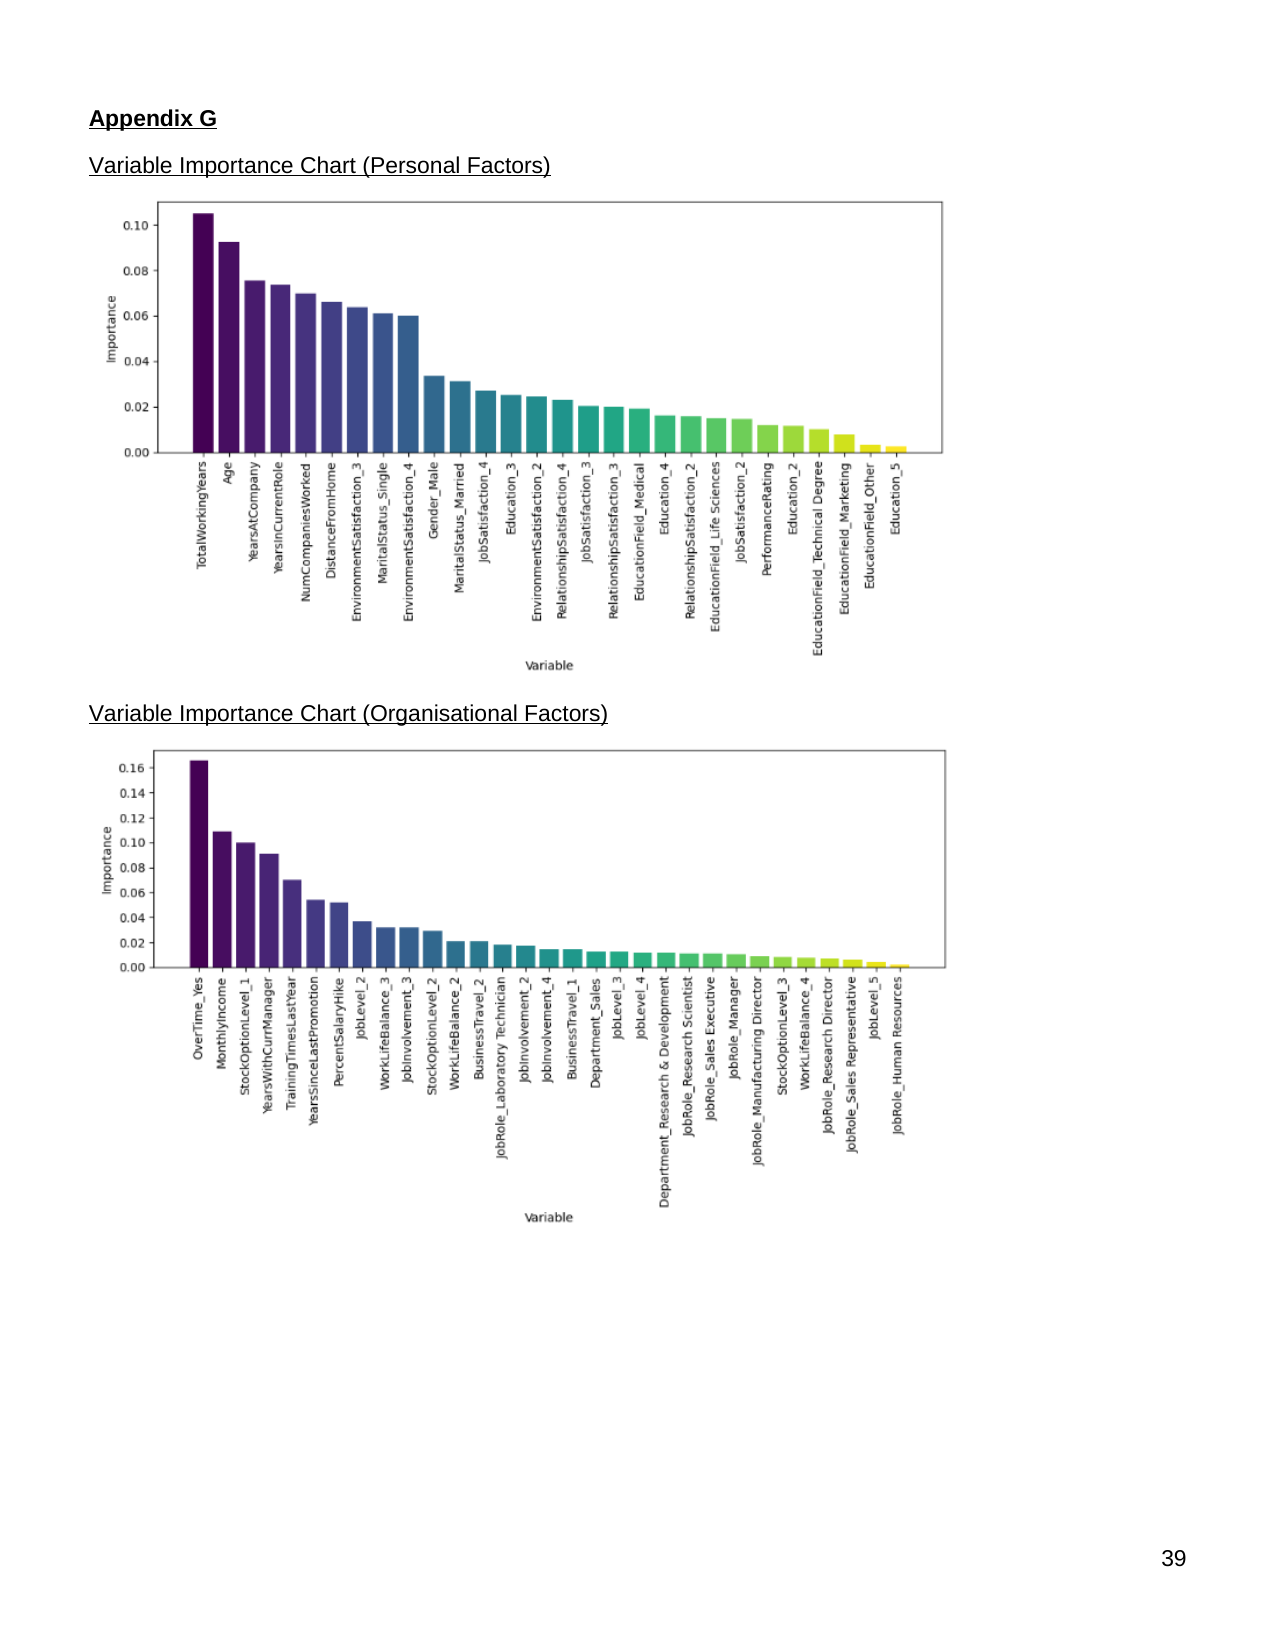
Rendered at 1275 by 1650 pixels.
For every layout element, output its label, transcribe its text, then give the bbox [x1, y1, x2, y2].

text Variable Importance Chart (Organisational Factors) [88, 700, 1186, 727]
text Variable Importance Chart (Personal Factors) [88, 152, 1186, 179]
picture [88, 199, 947, 680]
text Appendix G [88, 105, 1186, 132]
picture [88, 747, 956, 1232]
